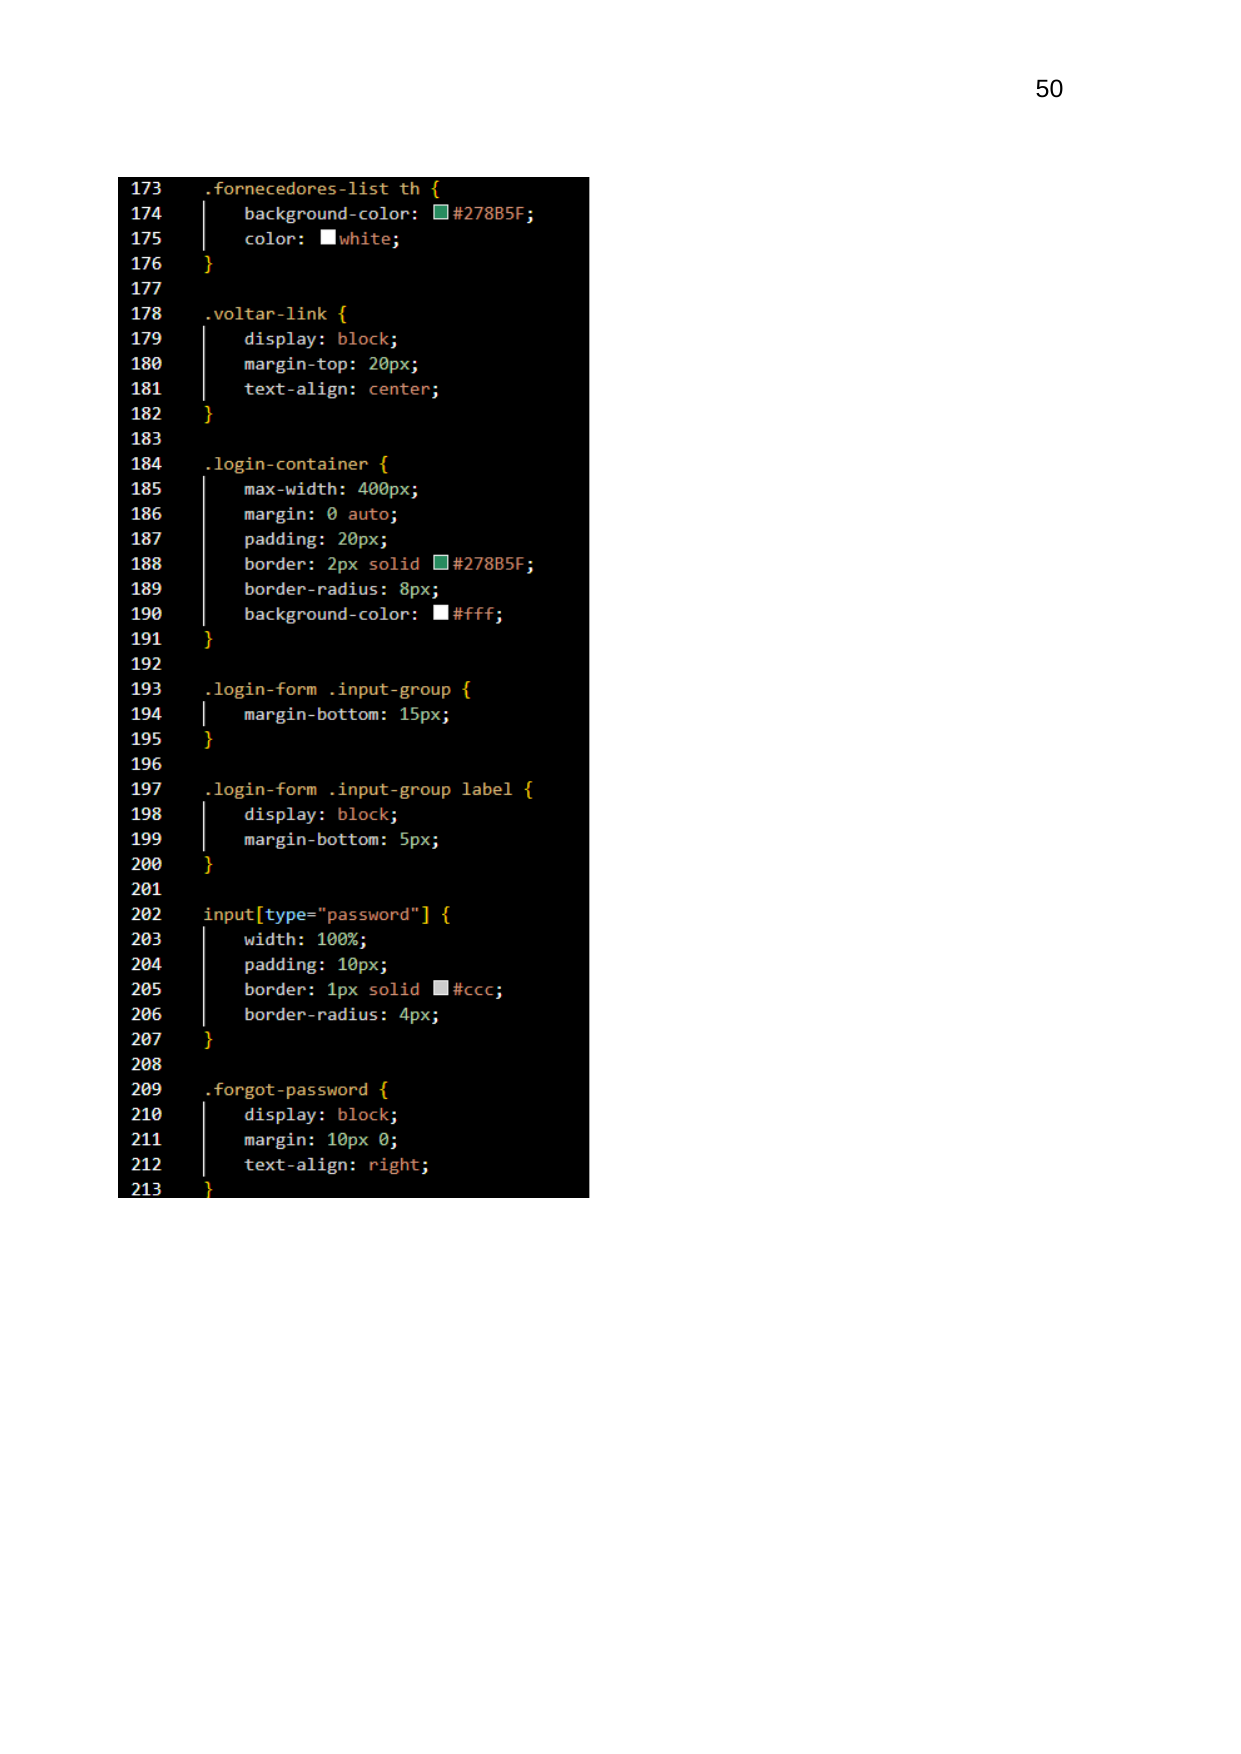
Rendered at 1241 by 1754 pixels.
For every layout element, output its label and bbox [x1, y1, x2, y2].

picture [118, 177, 590, 1198]
